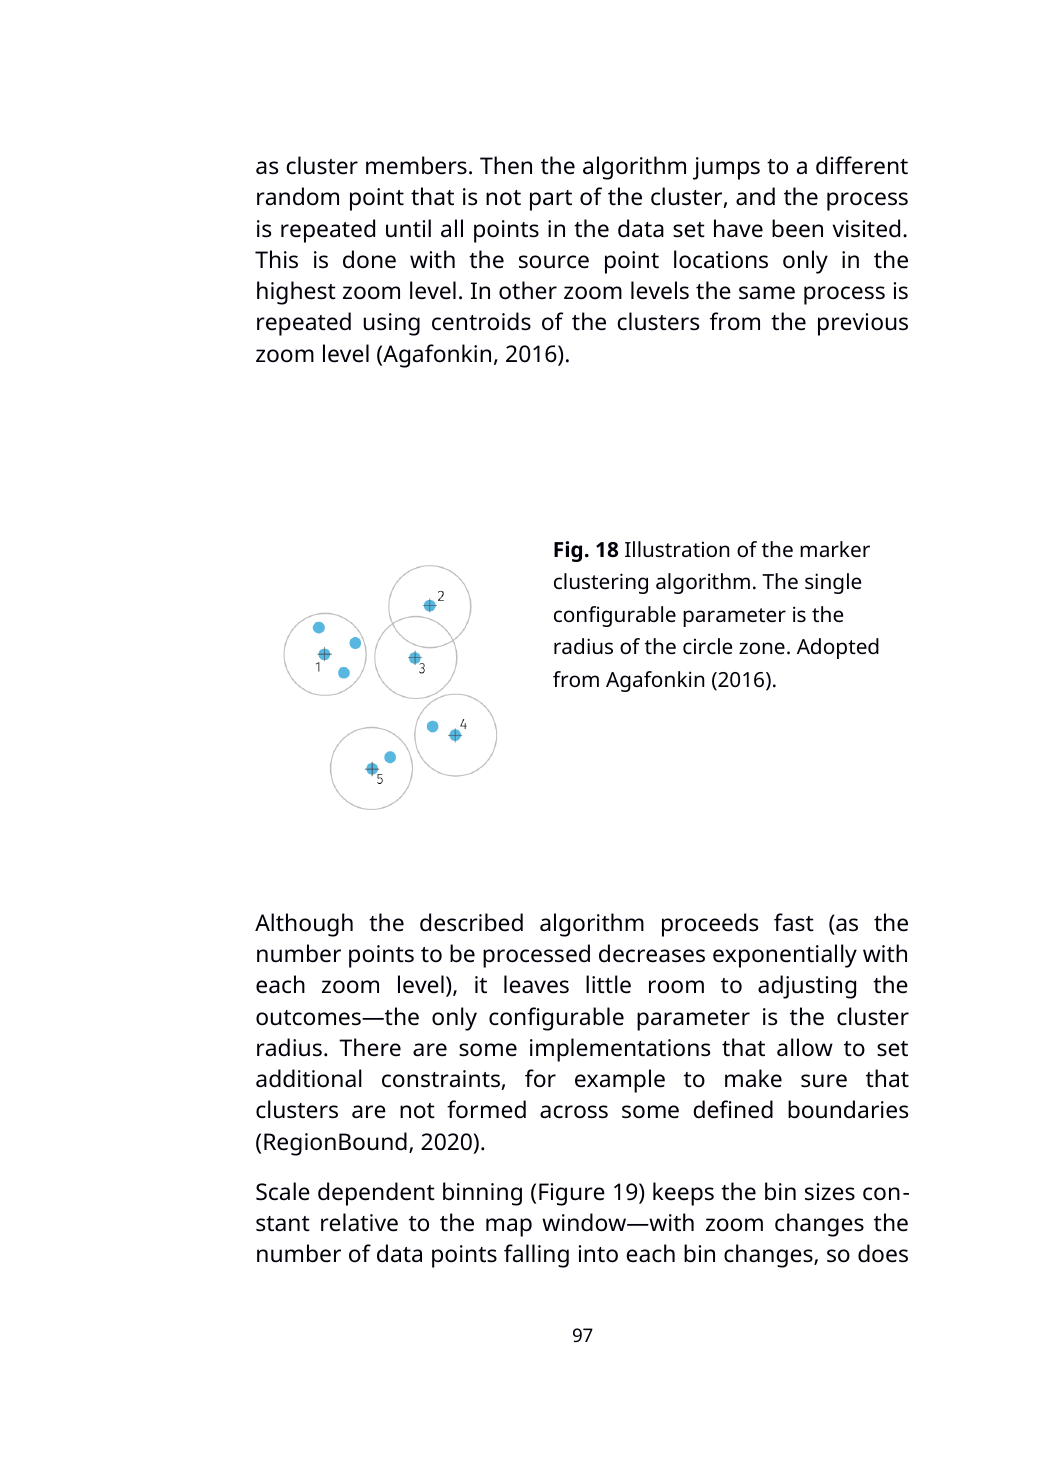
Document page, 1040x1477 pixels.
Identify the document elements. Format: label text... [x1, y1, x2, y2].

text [255, 150, 910, 369]
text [255, 1175, 910, 1269]
text Although the described algorithm proceeds fast (as the number points to be processed decreases exponentially with each zoom level), it leaves little room to adjusting the outcomes—the only configurable parameter is the cluster radius. There are some implementations that allow to set additional constraints, for example to make sure that clusters are not formed across some defined boundaries (RegionBound, 2020). [255, 907, 910, 1157]
text Fig. 18 Illustration of the marker clustering algorithm. The single configurable parameter is the radius of the circle zone. Adopted from Agafonkin (2016). [255, 535, 910, 693]
picture [257, 547, 534, 825]
